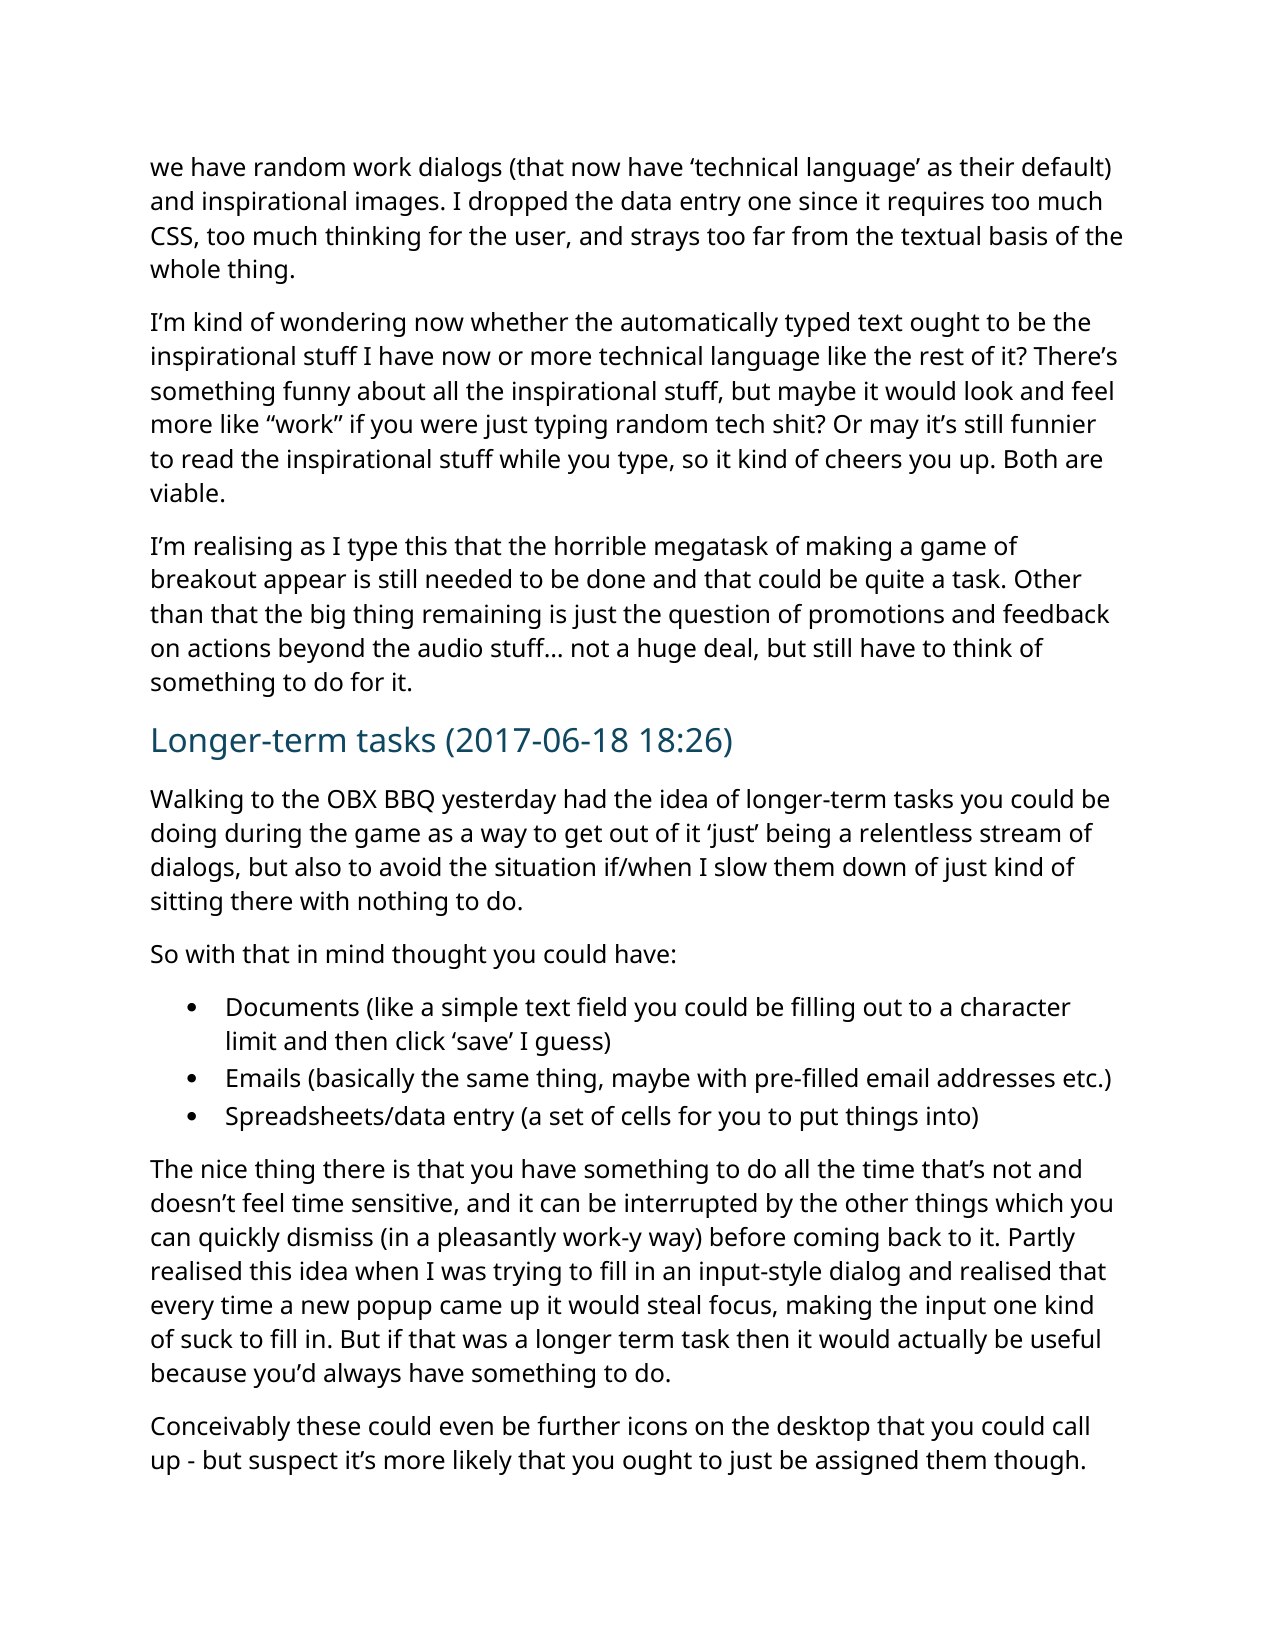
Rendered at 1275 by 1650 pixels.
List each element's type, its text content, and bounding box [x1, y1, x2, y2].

text I’m kind of wondering now whether the automatically typed text ought to be the inspirational stuff I have now or more technical language like the rest of it? There’s something funny about all the inspirational stuff, but maybe it would look and feel more like “work” if you were just typing random tech shit? Or may it’s still funnier to read the inspirational stuff while you type, so it kind of cheers you up. Both are viable. [150, 305, 1125, 509]
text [150, 150, 1125, 286]
text The nice thing there is that you have something to do all the time that’s not and doesn’t feel time sensitive, and it can be interrupted by the other things which you can quickly dismiss (in a pleasantly work-y way) before coming back to it. Partly realised this idea when I was trying to fill in an input-style dialog and realised that every time a new popup came up it would steal focus, making the input one kind of suck to fill in. But if that was a longer term task then it would actually be useful because you’d always have something to do. [150, 1152, 1125, 1390]
list Spreadsheets/data entry (a set of cells for you to put things into) [187, 1099, 1125, 1133]
text So with that in mind thought you could have: [150, 936, 1125, 970]
text I’m realising as I type this that the horrible megatask of making a game of breakout appear is still needed to be done and that could be quite a task. Other than that the big thing remaining is just the question of promotions and feedback on actions beyond the audio stuff… not a huge deal, but still have to think of something to do for it. [150, 528, 1125, 698]
text Walking to the OBX BBQ yesterday had the idea of longer-term tasks you could be doing during the game as a way to get out of it ‘just’ being a relentless stream of dialogs, but also to avoid the situation if/when I slow them down of just kind of sitting there with nothing to do. [150, 781, 1125, 918]
subtitle Longer-term tasks (2017-06-18 18:26) [150, 717, 1125, 763]
list Emails (basically the same thing, maybe with pre-filled email addresses etc.) [187, 1061, 1125, 1095]
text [150, 1409, 1125, 1477]
list Documents (like a simple text field you could be filling out to a character limit and then click ‘save’ I guess) [187, 989, 1125, 1057]
